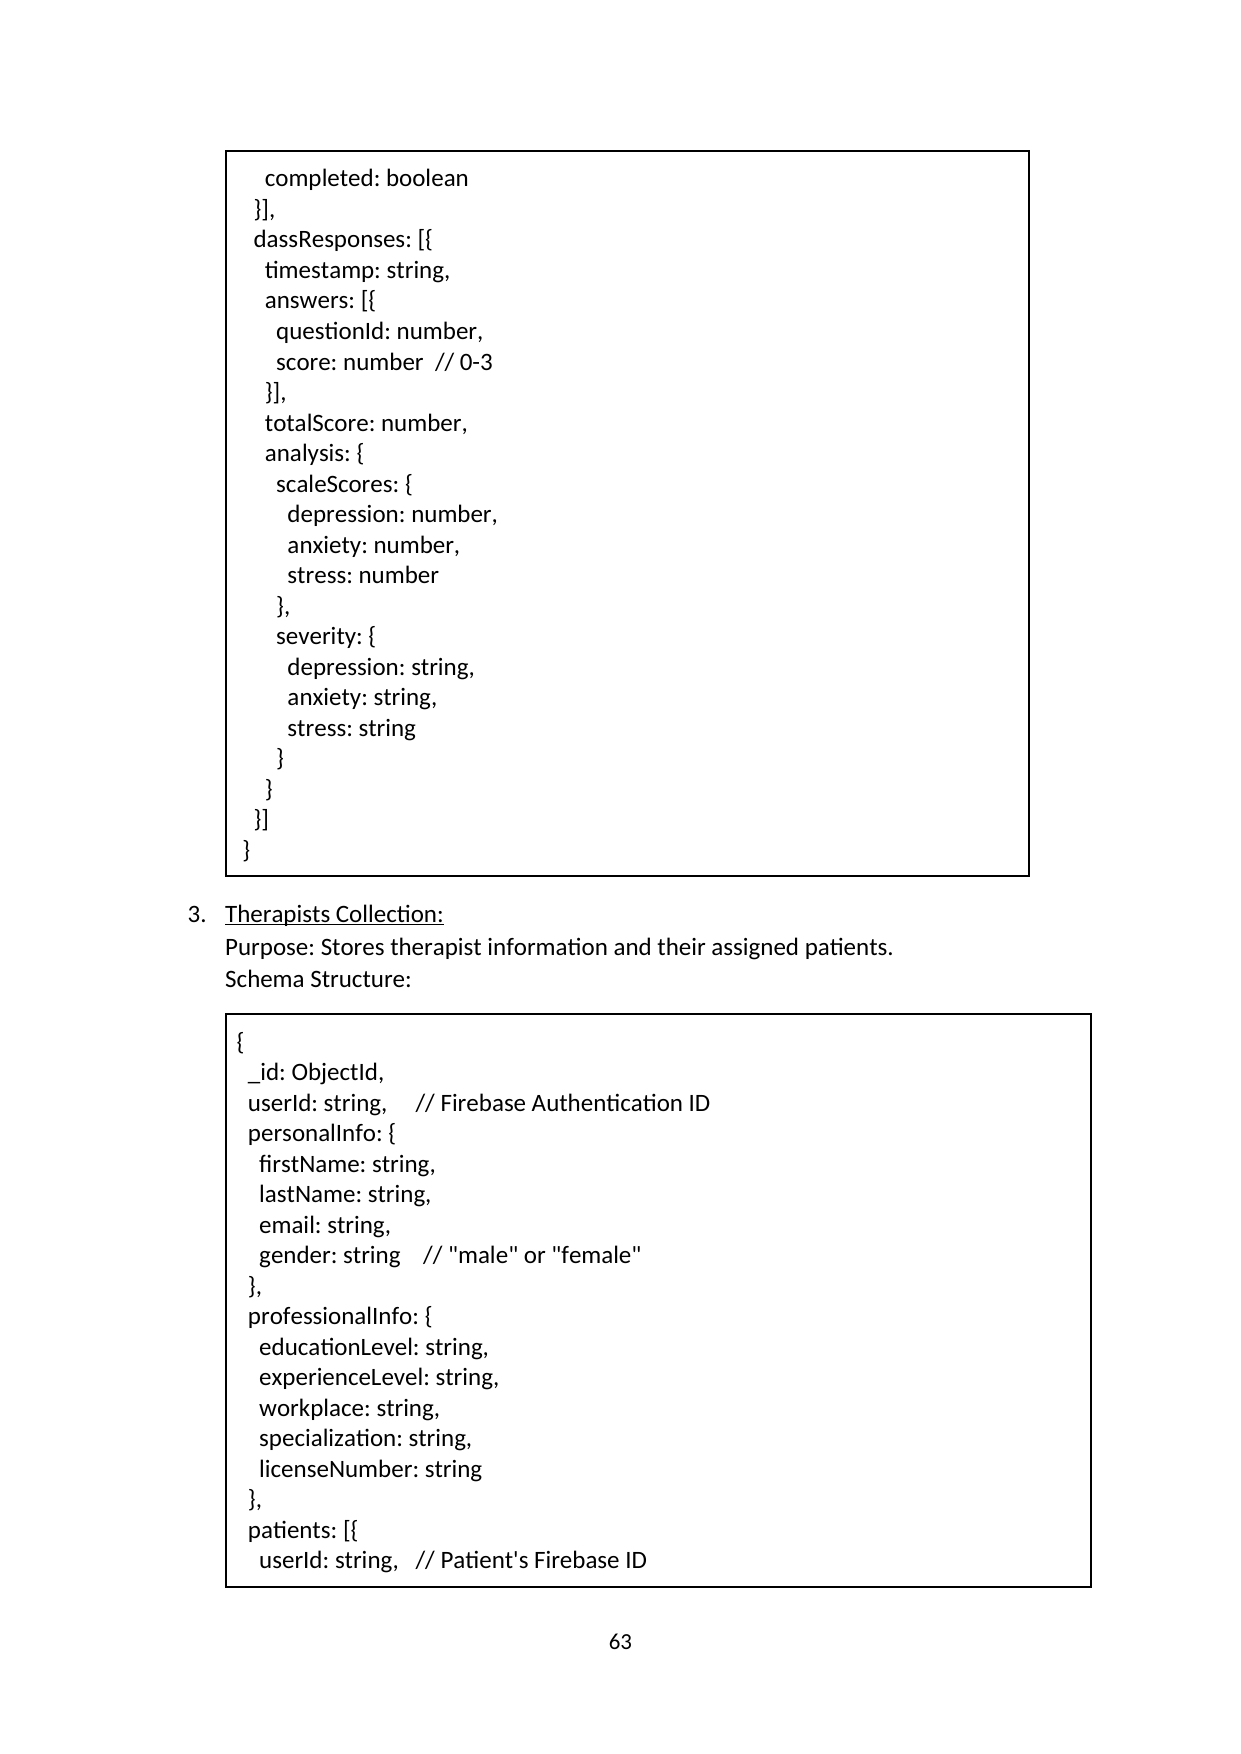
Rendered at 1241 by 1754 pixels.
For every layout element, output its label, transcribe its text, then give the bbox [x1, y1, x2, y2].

list Therapists Collection: [187, 898, 1090, 928]
text Purpose: Stores therapist information and their assigned patients. [225, 931, 1090, 961]
table_header [227, 1015, 1090, 1586]
text Schema Structure: [225, 964, 1090, 994]
table_header [227, 152, 1028, 875]
